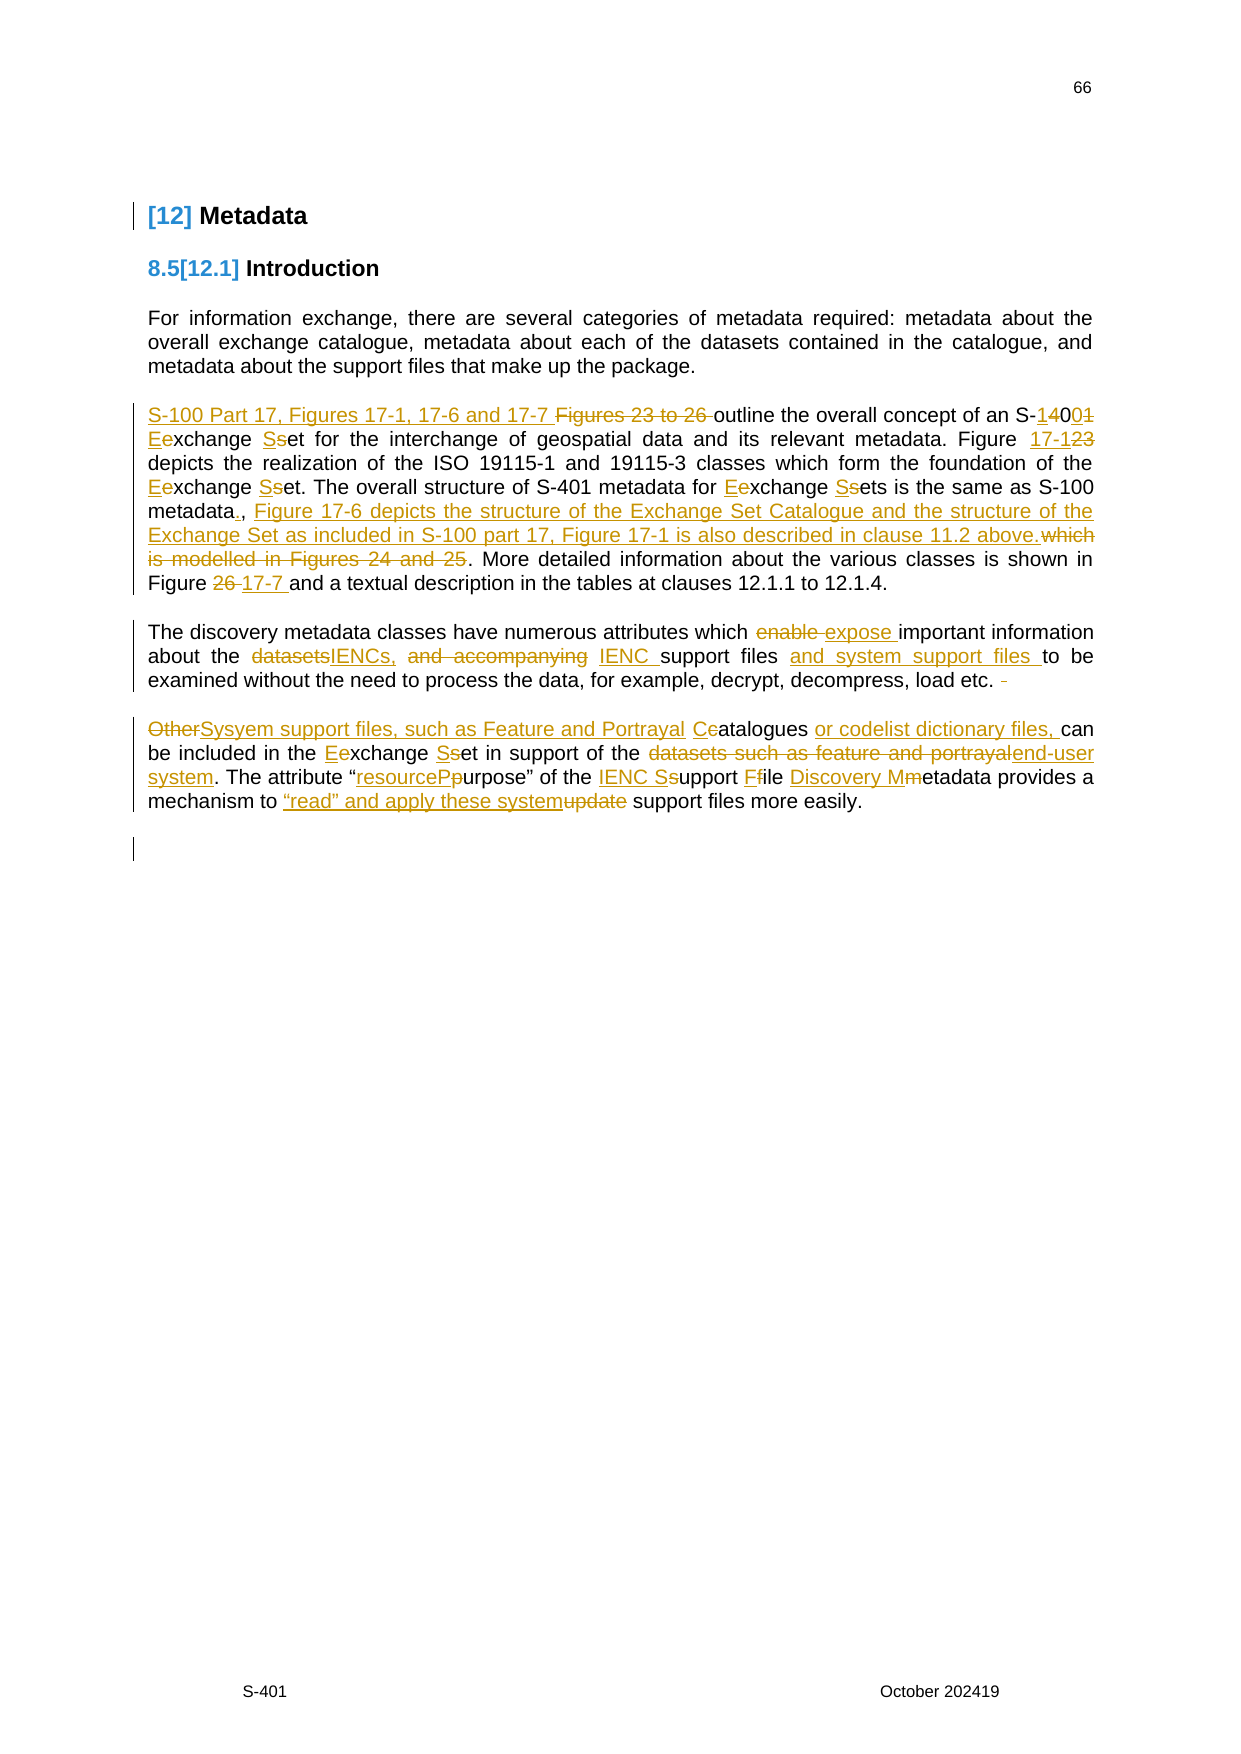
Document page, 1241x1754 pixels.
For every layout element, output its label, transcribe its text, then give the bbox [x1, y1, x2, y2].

text For information exchange, there are several categories of metadata required: metadata about the overall exchange catalogue, metadata about each of the datasets contained in the catalogue, and metadata about the support files that make up the package. [148, 306, 1094, 378]
subtitle Metadata [148, 202, 1094, 230]
text The discovery metadata classes have numerous attributes which important information about the support files to be examined without the need to process the data, for example, decrypt, decompress, load etc. [148, 620, 1094, 692]
text outline the overall concept of an S-0 xchange et for the interchange of geospatial data and its relevant metadata. Figure depicts the realization of the ISO 19115-1 and 19115-3 classes which form the foundation of the xchange et. The overall structure of S-401 metadata for xchange ets is the same as S-100 metadata, . More detailed information about the various classes is shown in Figure and a textual description in the tables at clauses 12.1.1 to 12.1.4. [148, 403, 1094, 595]
text atalogues can be included in the xchange et in support of the . The attribute “urpose” of the upport ile etadata provides a mechanism to support files more easily. [148, 717, 1094, 812]
subtitle Introduction [148, 255, 1094, 281]
